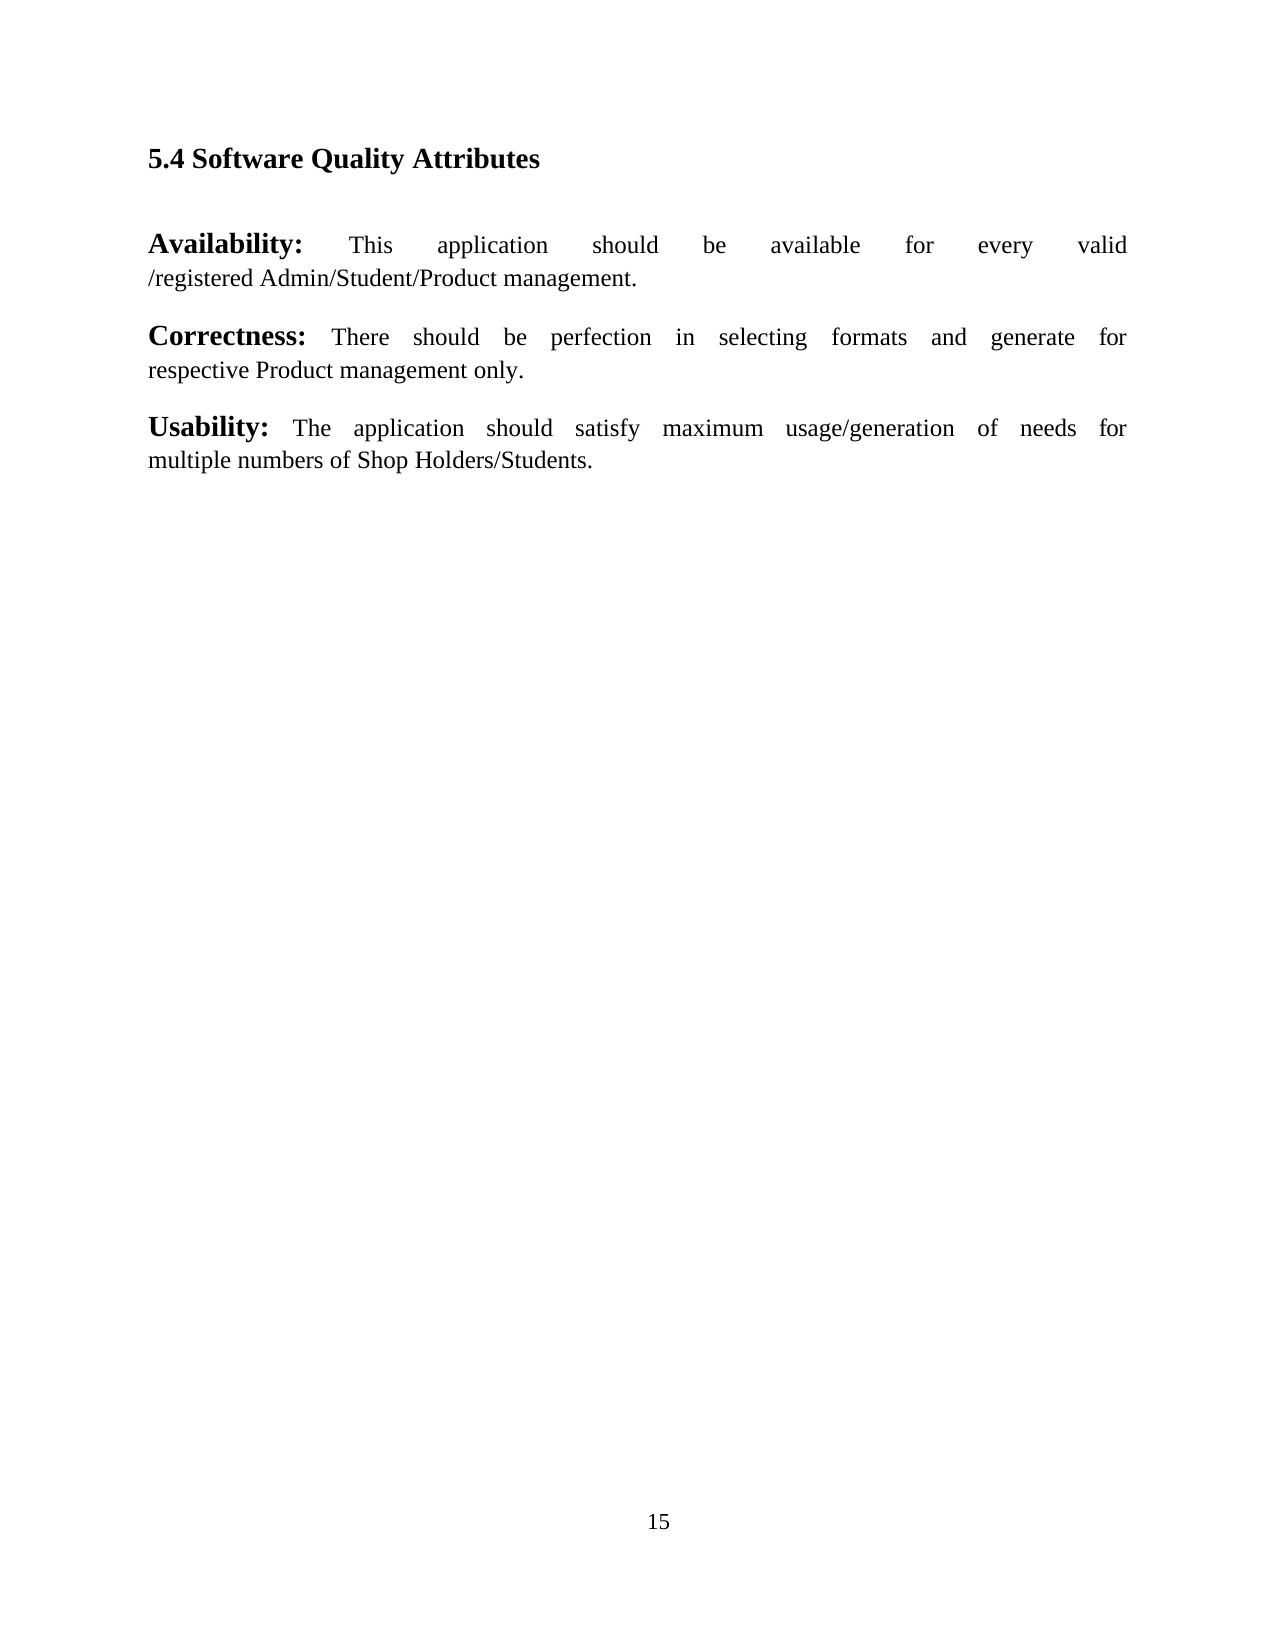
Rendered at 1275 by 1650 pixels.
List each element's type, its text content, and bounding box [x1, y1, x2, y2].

text /registered Admin/Student/Product management. [148, 263, 1219, 292]
text Availability: This application should be available for every valid [148, 226, 1219, 260]
text Correctness: There should be perfection in selecting formats and generate for respective Product management only. [148, 318, 1128, 383]
subtitle Software Quality Attributes [148, 142, 1219, 175]
text Usability: The application should satisfy maximum usage/generation of needs for multiple numbers of Shop Holders/Students. [148, 409, 1128, 474]
